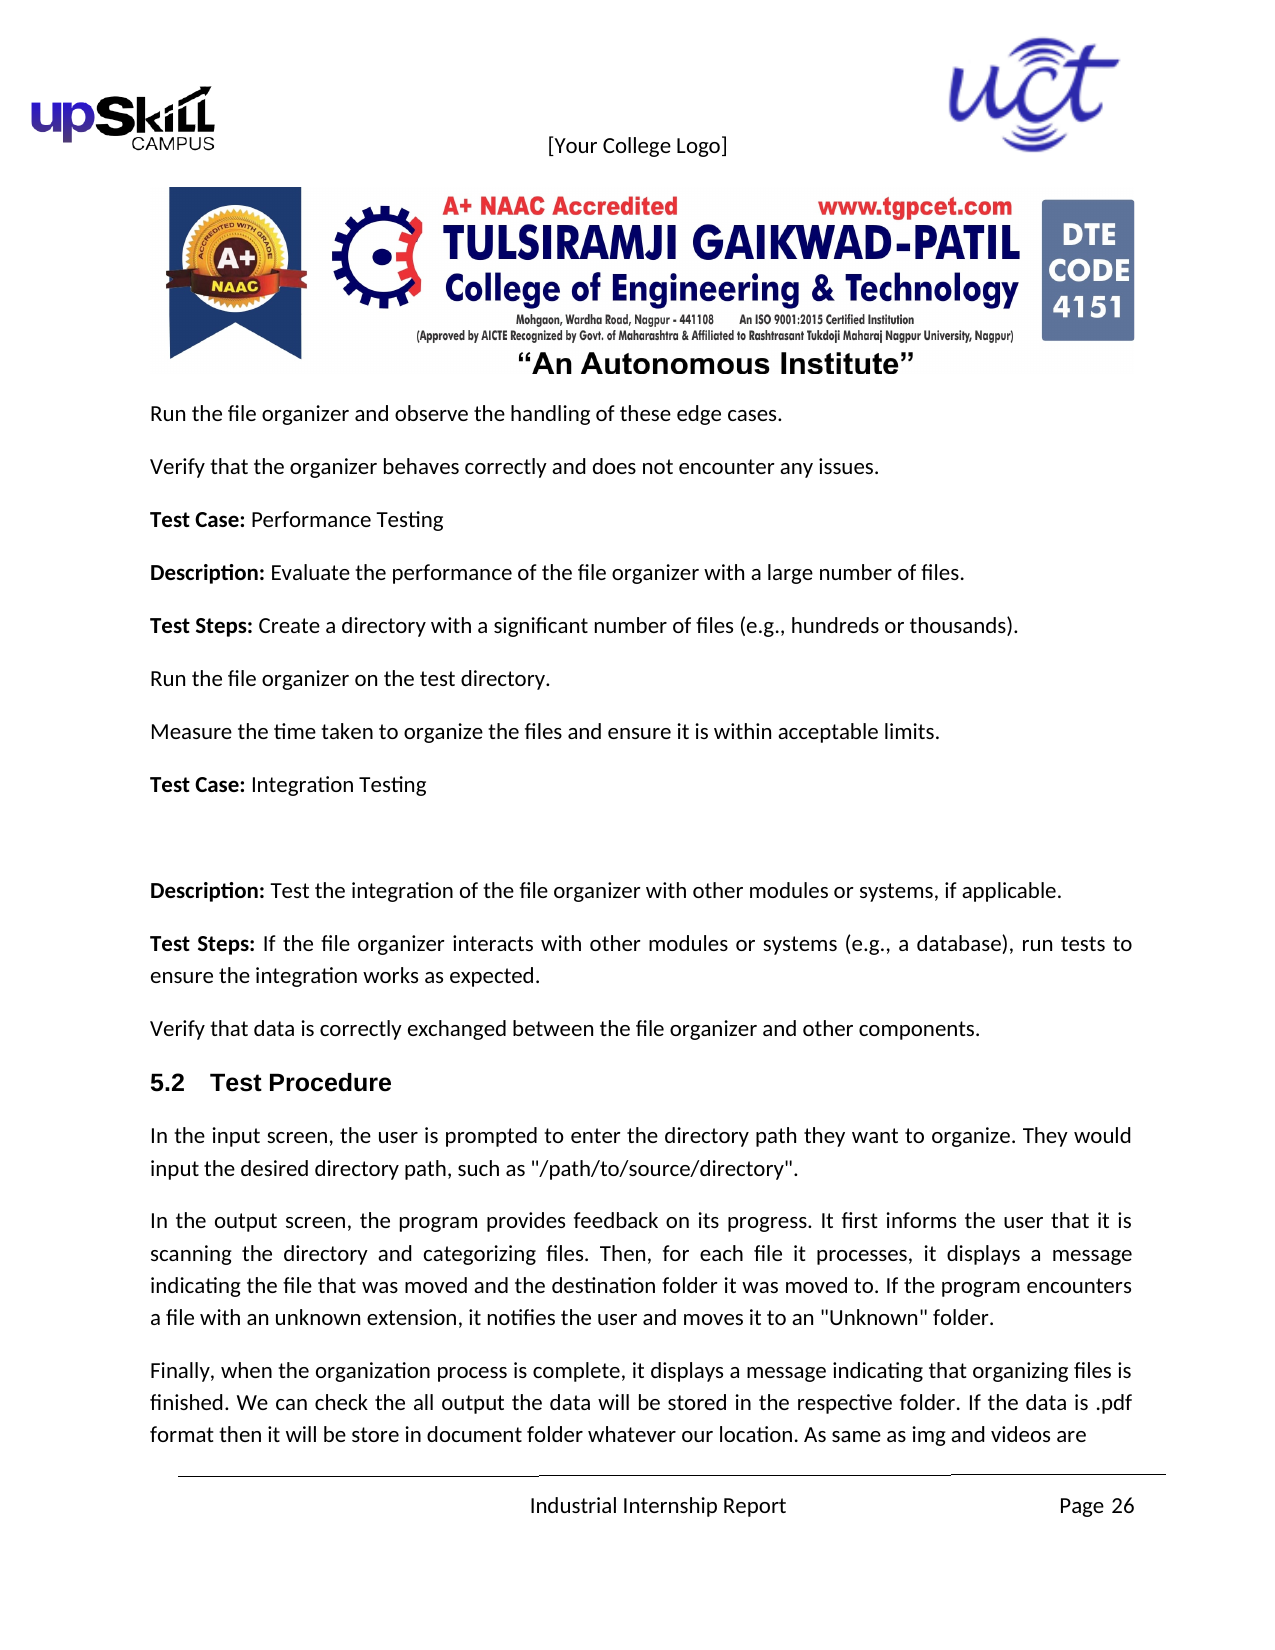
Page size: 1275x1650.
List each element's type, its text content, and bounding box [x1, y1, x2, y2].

text In the input screen, the user is prompted to enter the directory path they want to organize. They would input the desired directory path, such as "/path/to/source/directory". [150, 1121, 1134, 1182]
subtitle Test Procedure [150, 1071, 1134, 1096]
picture [150, 187, 1135, 374]
text Test Case: Integration Testing [150, 770, 1134, 798]
text Finally, when the organization process is complete, it displays a message indicating that organizing files is finished. We can check the all output the data will be stored in the respective folder. If the data is .pdf format then it will be store in document folder whatever our location. As same as img and videos are [150, 1356, 1134, 1449]
text Description: Evaluate the performance of the file organizer with a large number of files. [150, 558, 1134, 586]
text In the output screen, the program provides feedback on its progress. It first informs the user that it is scanning the directory and categorizing files. Then, for each file it processes, it displays a message indicating the file that was moved and the destination folder it was moved to. If the program encounters a file with an unknown extension, it notifies the user and moves it to an "Unknown" folder. [150, 1207, 1134, 1331]
text Run the file organizer on the test directory. [150, 664, 1134, 692]
text Test Steps: If the file organizer interacts with other modules or systems (e.g., a database), run tests to ensure the integration works as expected. [150, 929, 1134, 989]
text Run the file organizer and observe the handling of these edge cases. [150, 399, 1134, 427]
text Description: Test the integration of the file organizer with other modules or systems, if applicable. [150, 876, 1134, 904]
text Measure the time taken to organize the files and ensure it is within acceptable limits. [150, 717, 1134, 745]
picture [946, 28, 1125, 154]
text Test Steps: Create a directory with a significant number of files (e.g., hundreds or thousands). [150, 611, 1134, 639]
picture [0, 73, 246, 154]
text Verify that data is correctly exchanged between the file organizer and other components. [150, 1014, 1134, 1042]
text Test Case: Performance Testing [150, 505, 1134, 533]
text Verify that the organizer behaves correctly and does not encounter any issues. [150, 452, 1134, 480]
